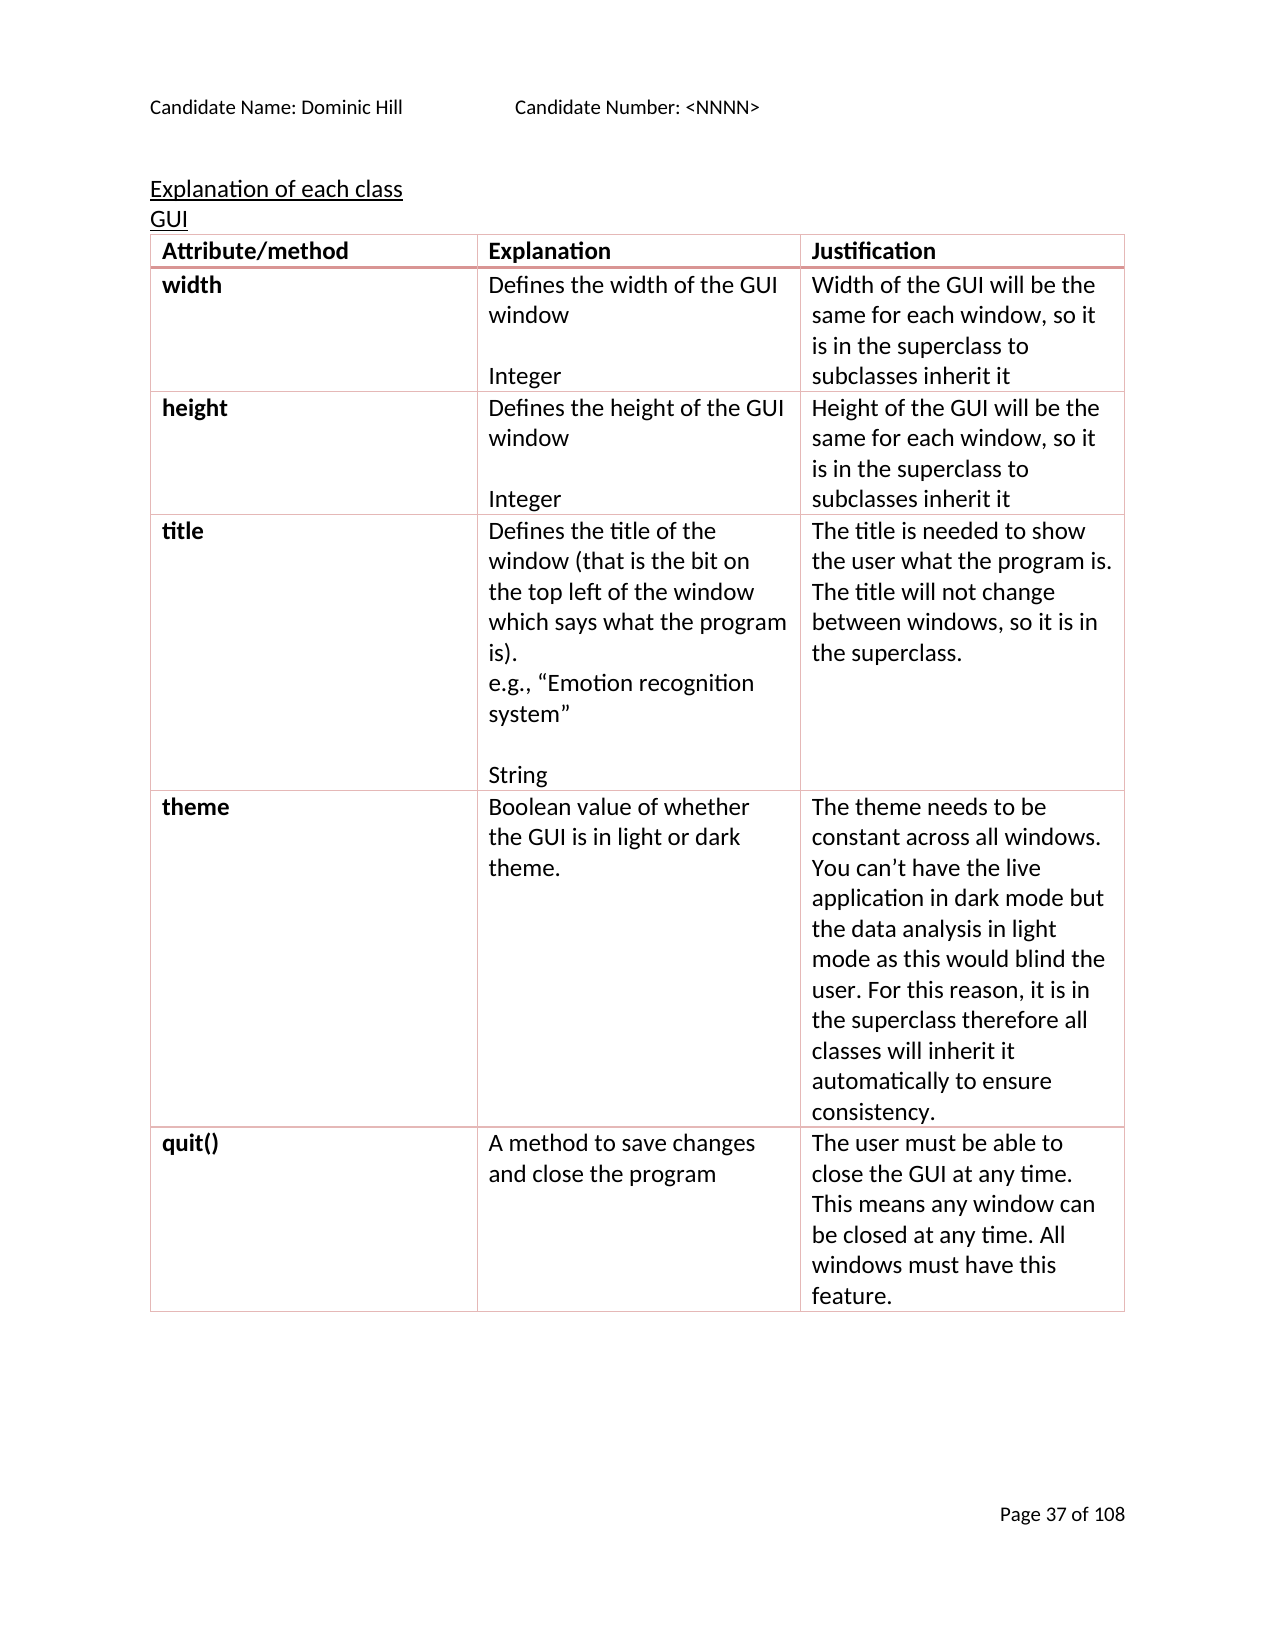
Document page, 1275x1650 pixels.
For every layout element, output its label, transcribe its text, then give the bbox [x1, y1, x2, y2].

table_cell A method to save changes and close the program [478, 1128, 800, 1311]
table_cell Width of the GUI will be the same for each window, so it is in the superclass to subclasses inherit it [801, 269, 1124, 391]
table_cell The title is needed to show the user what the program is. The title will not change between windows, so it is in the superclass. [801, 515, 1124, 790]
table_cell Boolean value of whether the GUI is in light or dark theme. [478, 791, 800, 1126]
table_header Justification [801, 235, 1124, 266]
table_header Explanation [478, 235, 800, 266]
table_cell height [151, 392, 477, 514]
text Explanation of each class [150, 173, 1125, 203]
table_cell The user must be able to close the GUI at any time. This means any window can be closed at any time. All windows must have this feature. [801, 1128, 1124, 1311]
table_cell title [151, 515, 477, 790]
table_cell Defines the title of the window (that is the bit on the top left of the window which says what the program is). e.g., “Emotion recognition system” String [478, 515, 800, 790]
table_cell Height of the GUI will be the same for each window, so it is in the superclass to subclasses inherit it [801, 392, 1124, 514]
table_cell quit() [151, 1128, 477, 1311]
table_cell The theme needs to be constant across all windows. You can’t have the live application in dark mode but the data analysis in light mode as this would blind the user. For this reason, it is in the superclass therefore all classes will inherit it automatically to ensure consistency. [801, 791, 1124, 1126]
text GUI [150, 203, 1125, 234]
table_cell Defines the height of the GUI window Integer [478, 392, 800, 514]
table_cell width [151, 269, 477, 391]
table_header Attribute/method [151, 235, 477, 266]
table_cell theme [151, 791, 477, 1126]
table_cell Defines the width of the GUI window Integer [478, 269, 800, 391]
